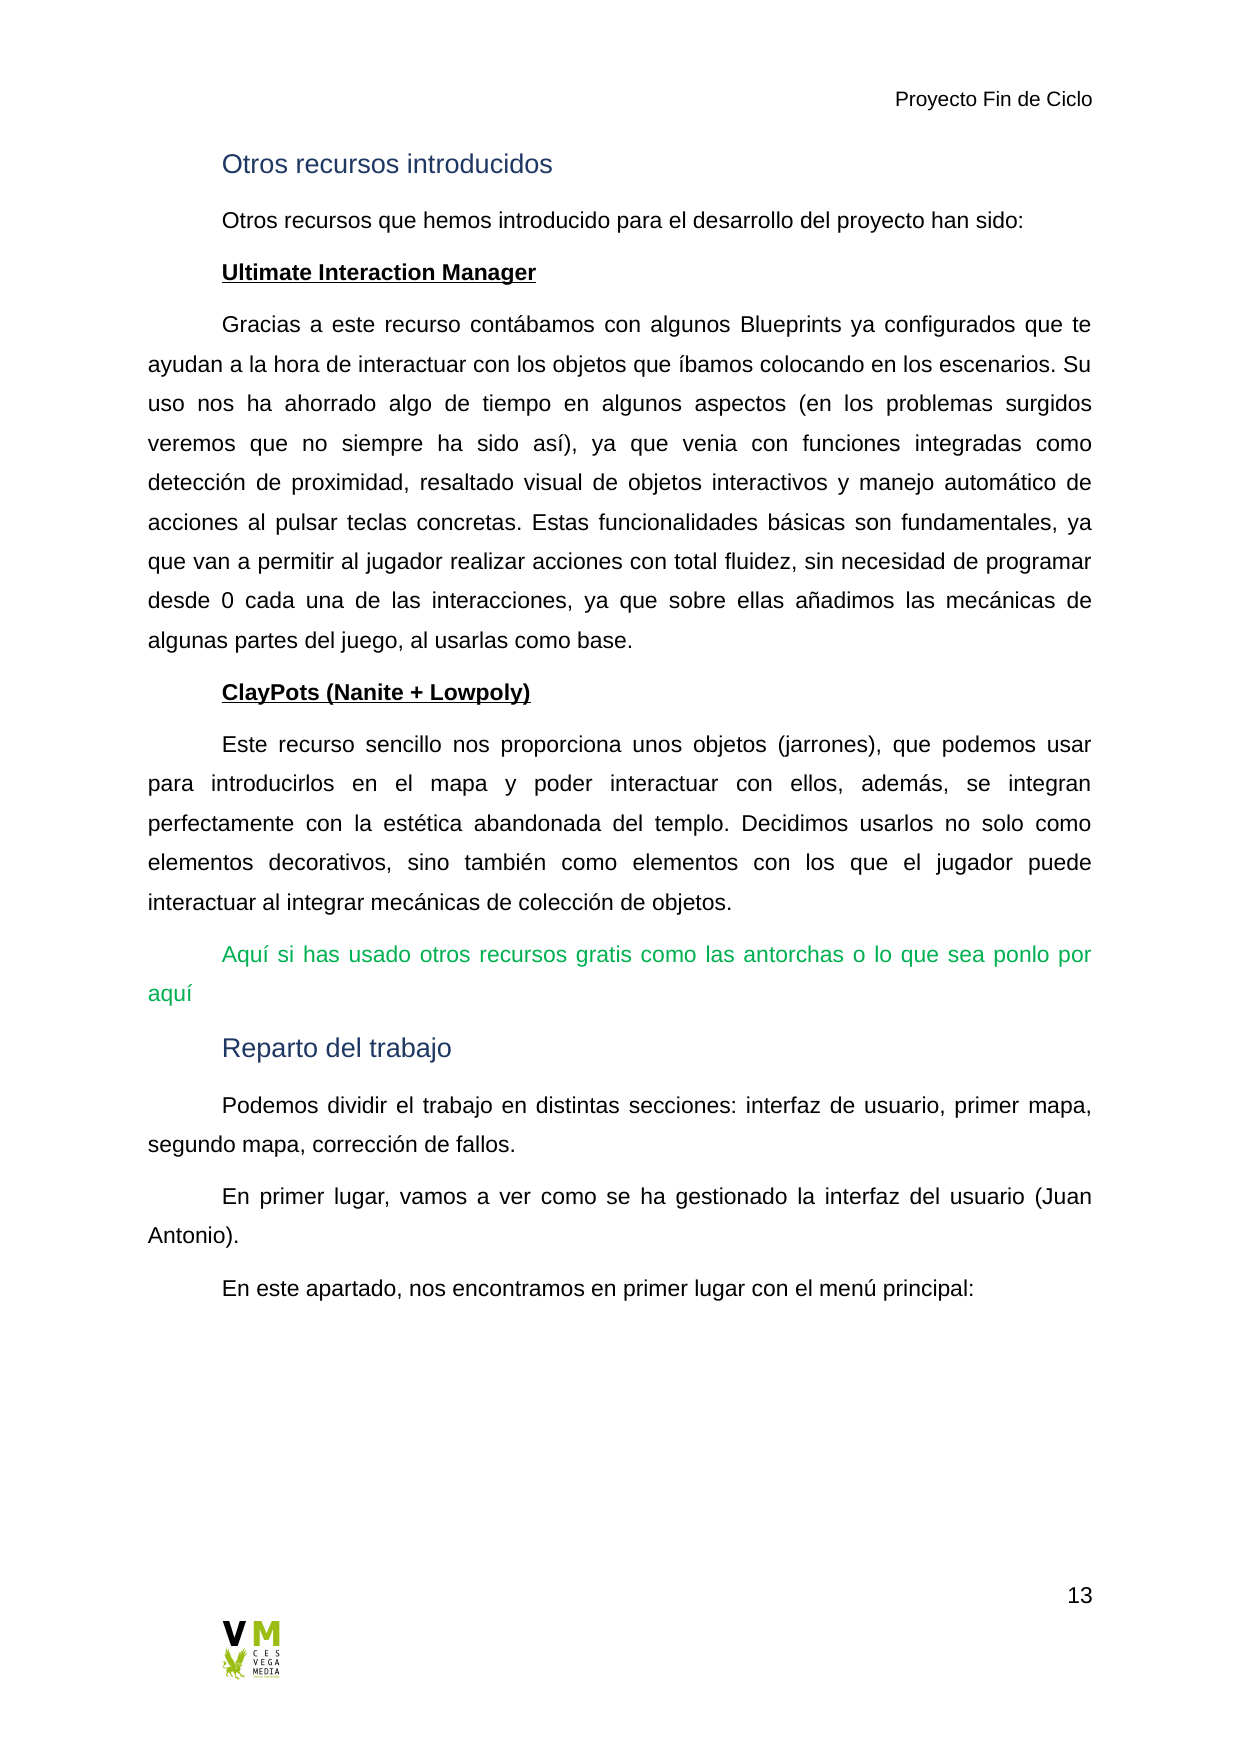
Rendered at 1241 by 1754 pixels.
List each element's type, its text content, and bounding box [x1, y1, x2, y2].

text En primer lugar, vamos a ver como se ha gestionado la interfaz del usuario (Juan Antonio). [148, 1183, 1092, 1249]
text Este recurso sencillo nos proporciona unos objetos (jarrones), que podemos usar para introducirlos en el mapa y poder interactuar con ellos, además, se integran perfectamente con la estética abandonada del templo. Decidimos usarlos no solo como elementos decorativos, sino también como elementos con los que el jugador puede interactuar al integrar mecánicas de colección de objetos. [148, 731, 1092, 915]
text Podemos dividir el trabajo en distintas secciones: interfaz de usuario, primer mapa, segundo mapa, corrección de fallos. [148, 1092, 1092, 1157]
text Aquí si has usado otros recursos gratis como las antorchas o lo que sea ponlo por aquí [148, 941, 1092, 1007]
subtitle Reparto del trabajo [148, 1032, 1092, 1063]
text Ultimate Interaction Manager [148, 259, 1092, 285]
picture [221, 1621, 281, 1681]
text Gracias a este recurso contábamos con algunos Blueprints ya configurados que te ayudan a la hora de interactuar con los objetos que íbamos colocando en los escenarios. Su uso nos ha ahorrado algo de tiempo en algunos aspectos (en los problemas surgidos veremos que no siempre ha sido así), ya que venia con funciones integradas como detección de proximidad, resaltado visual de objetos interactivos y manejo automático de acciones al pulsar teclas concretas. Estas funcionalidades básicas son fundamentales, ya que van a permitir al jugador realizar acciones con total fluidez, sin necesidad de programar desde 0 cada una de las interacciones, ya que sobre ellas añadimos las mecánicas de algunas partes del juego, al usarlas como base. [148, 311, 1092, 653]
subtitle Otros recursos introducidos [148, 148, 1092, 179]
text ClayPots (Nanite + Lowpoly) [148, 679, 1092, 705]
text Otros recursos que hemos introducido para el desarrollo del proyecto han sido: [148, 207, 1092, 233]
text En este apartado, nos encontramos en primer lugar con el menú principal: [148, 1274, 1092, 1301]
